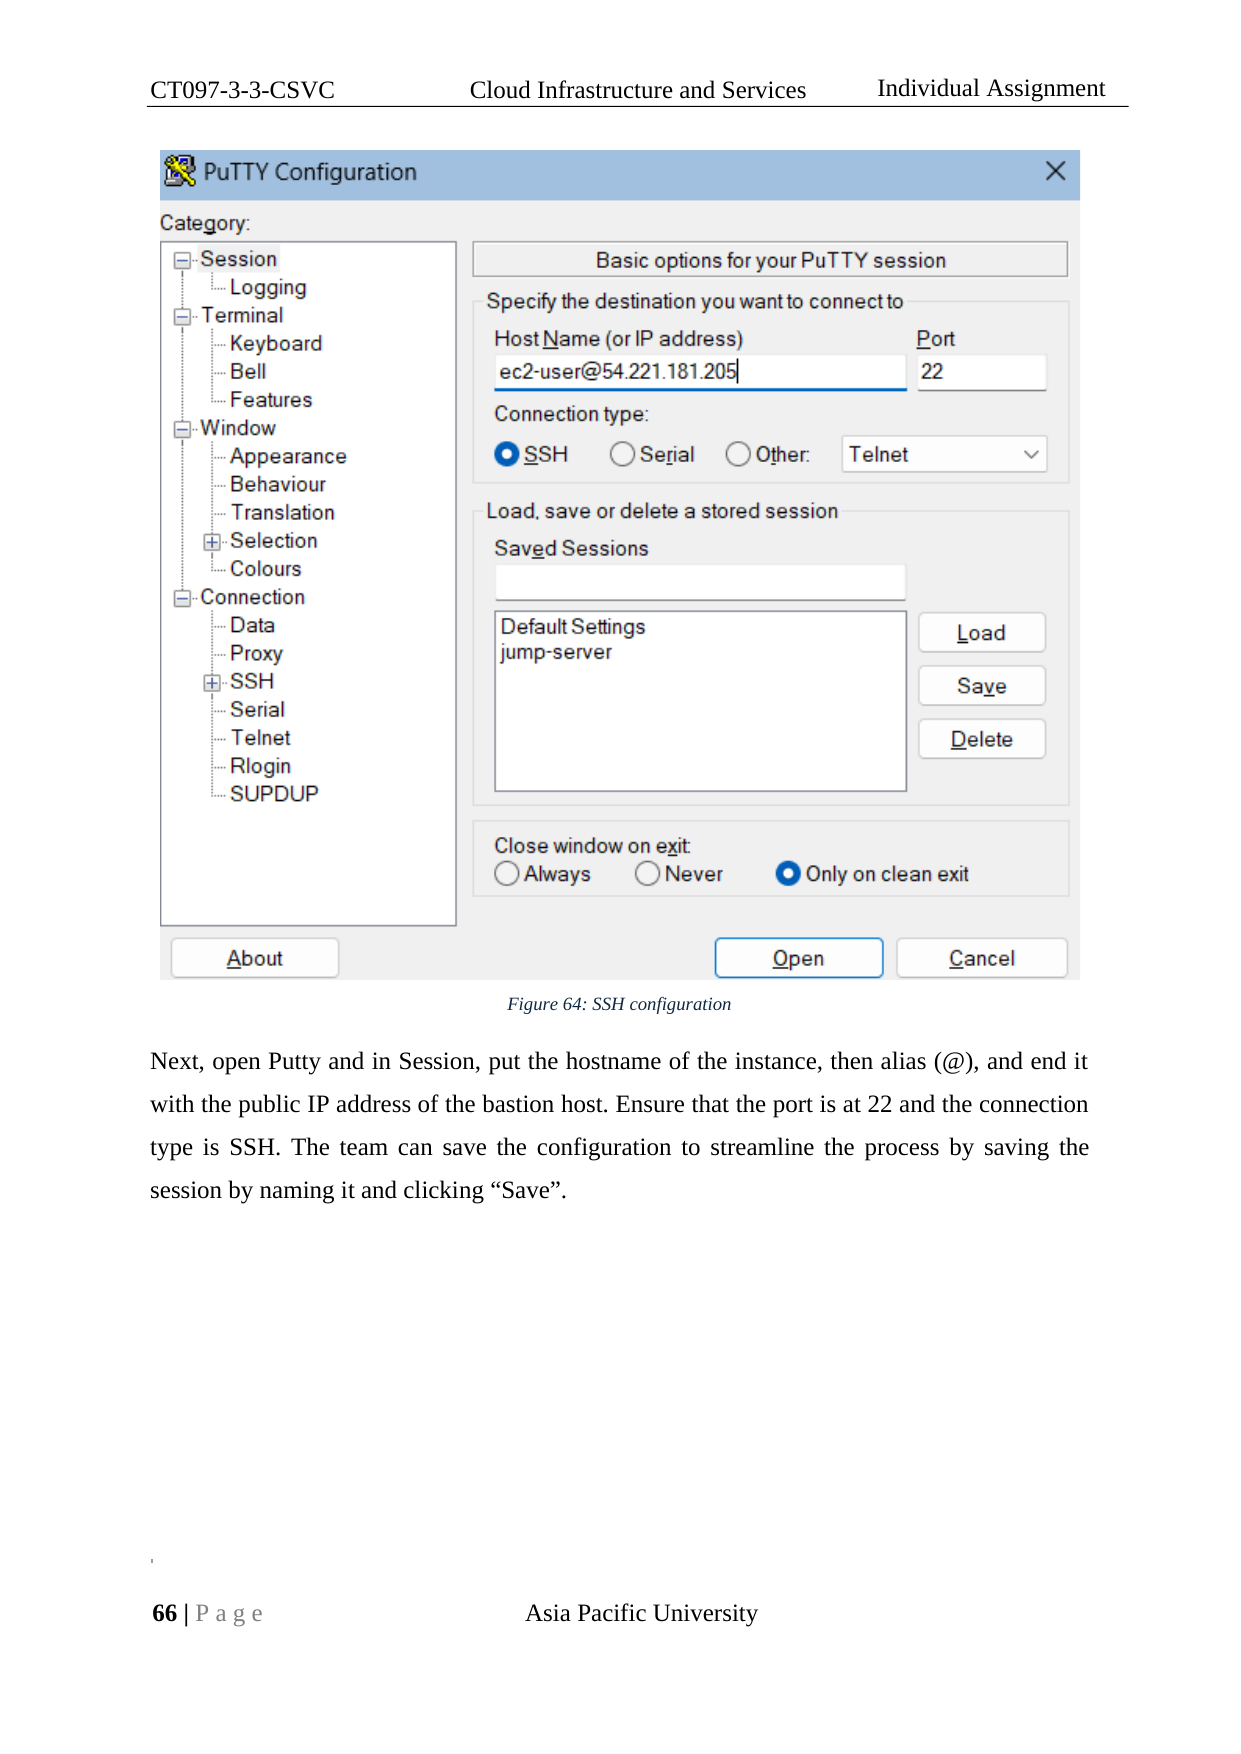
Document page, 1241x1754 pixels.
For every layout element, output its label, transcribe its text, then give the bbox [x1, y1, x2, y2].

text Next, open Putty and in Session, put the hostname of the instance, then alias (@), and end it with the public IP address of the bastion host. Ensure that the port is at 22 and the connection type is SSH. The team can save the configuration to streamline the process by saving the session by naming it and clicking “Save”. [150, 1046, 1090, 1204]
picture [160, 150, 1081, 980]
text Figure 64: SSH configuration [150, 993, 1090, 1014]
